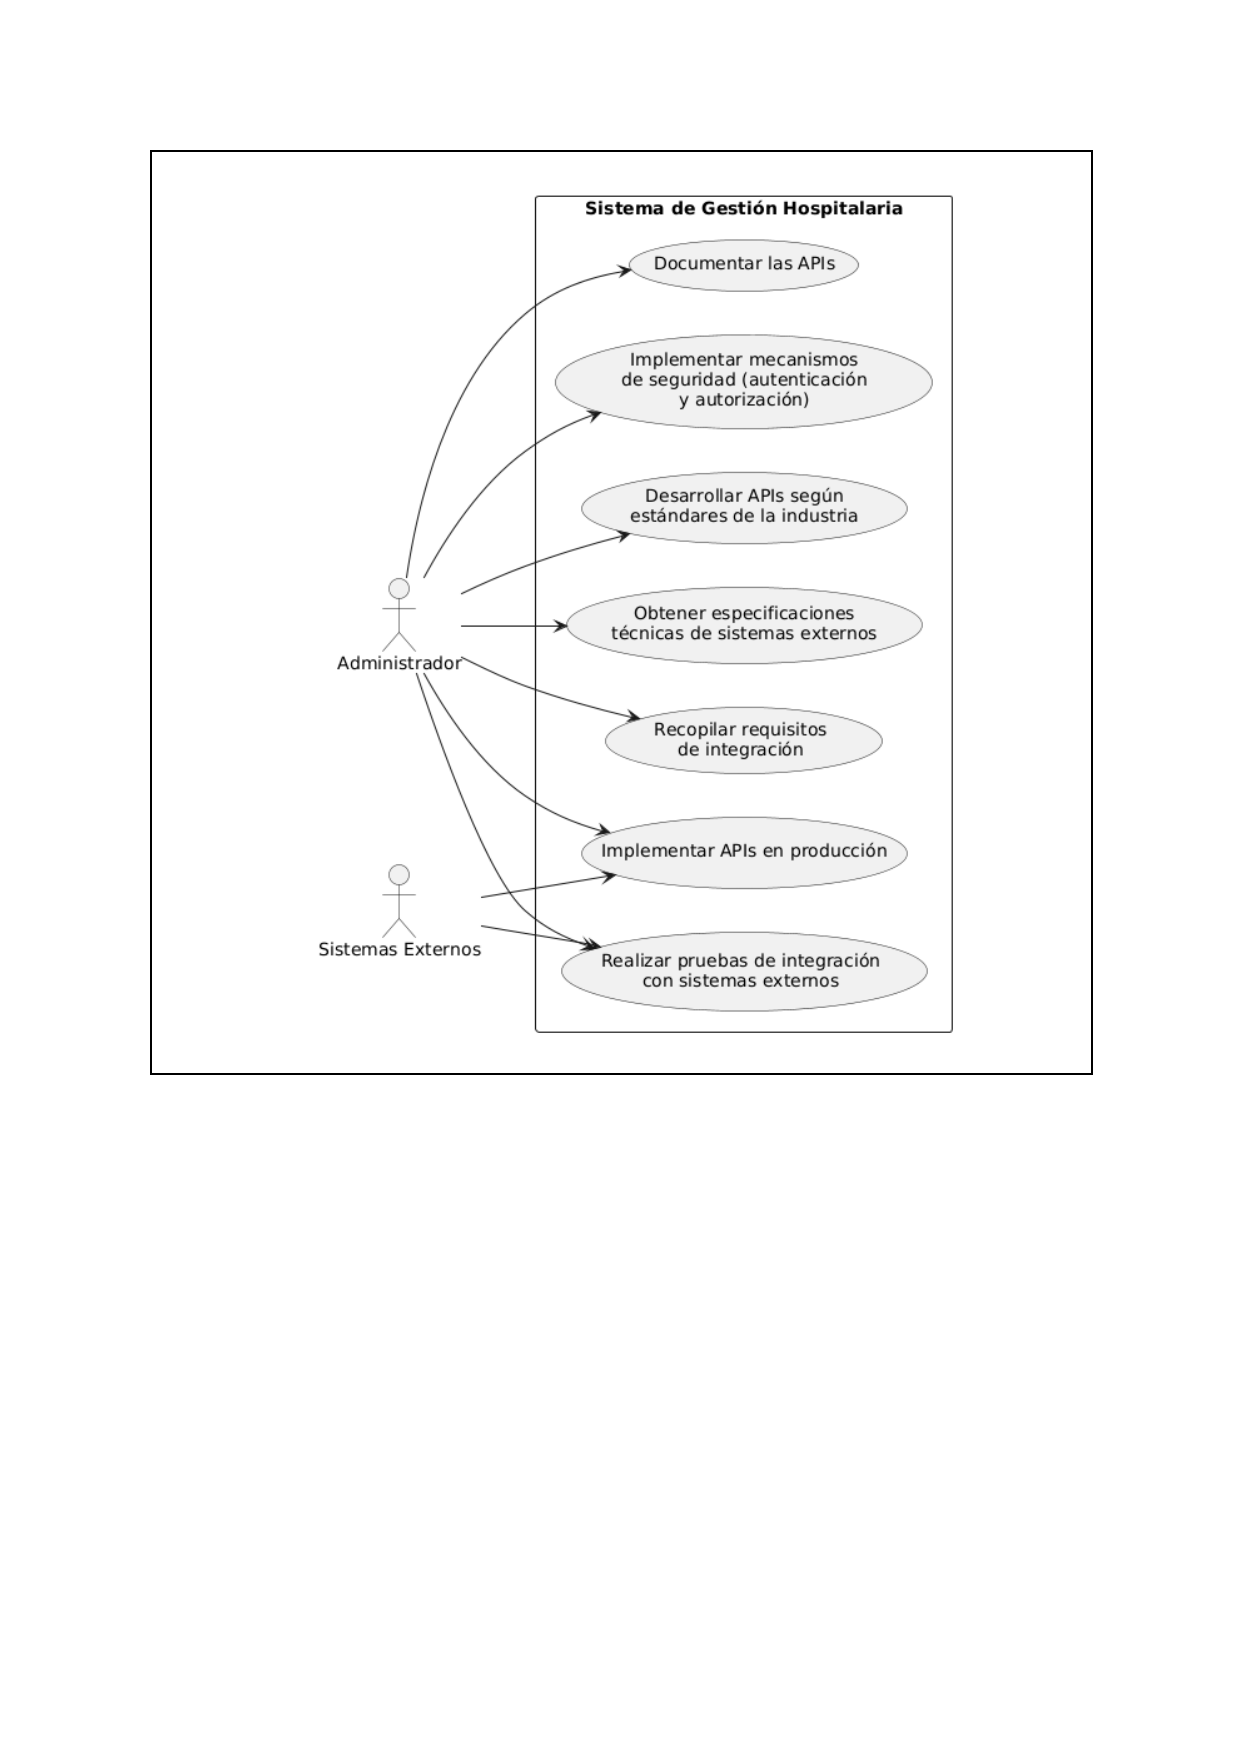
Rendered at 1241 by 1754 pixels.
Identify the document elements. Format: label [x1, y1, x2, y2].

picture [311, 187, 958, 1038]
table_cell [152, 152, 1091, 1073]
